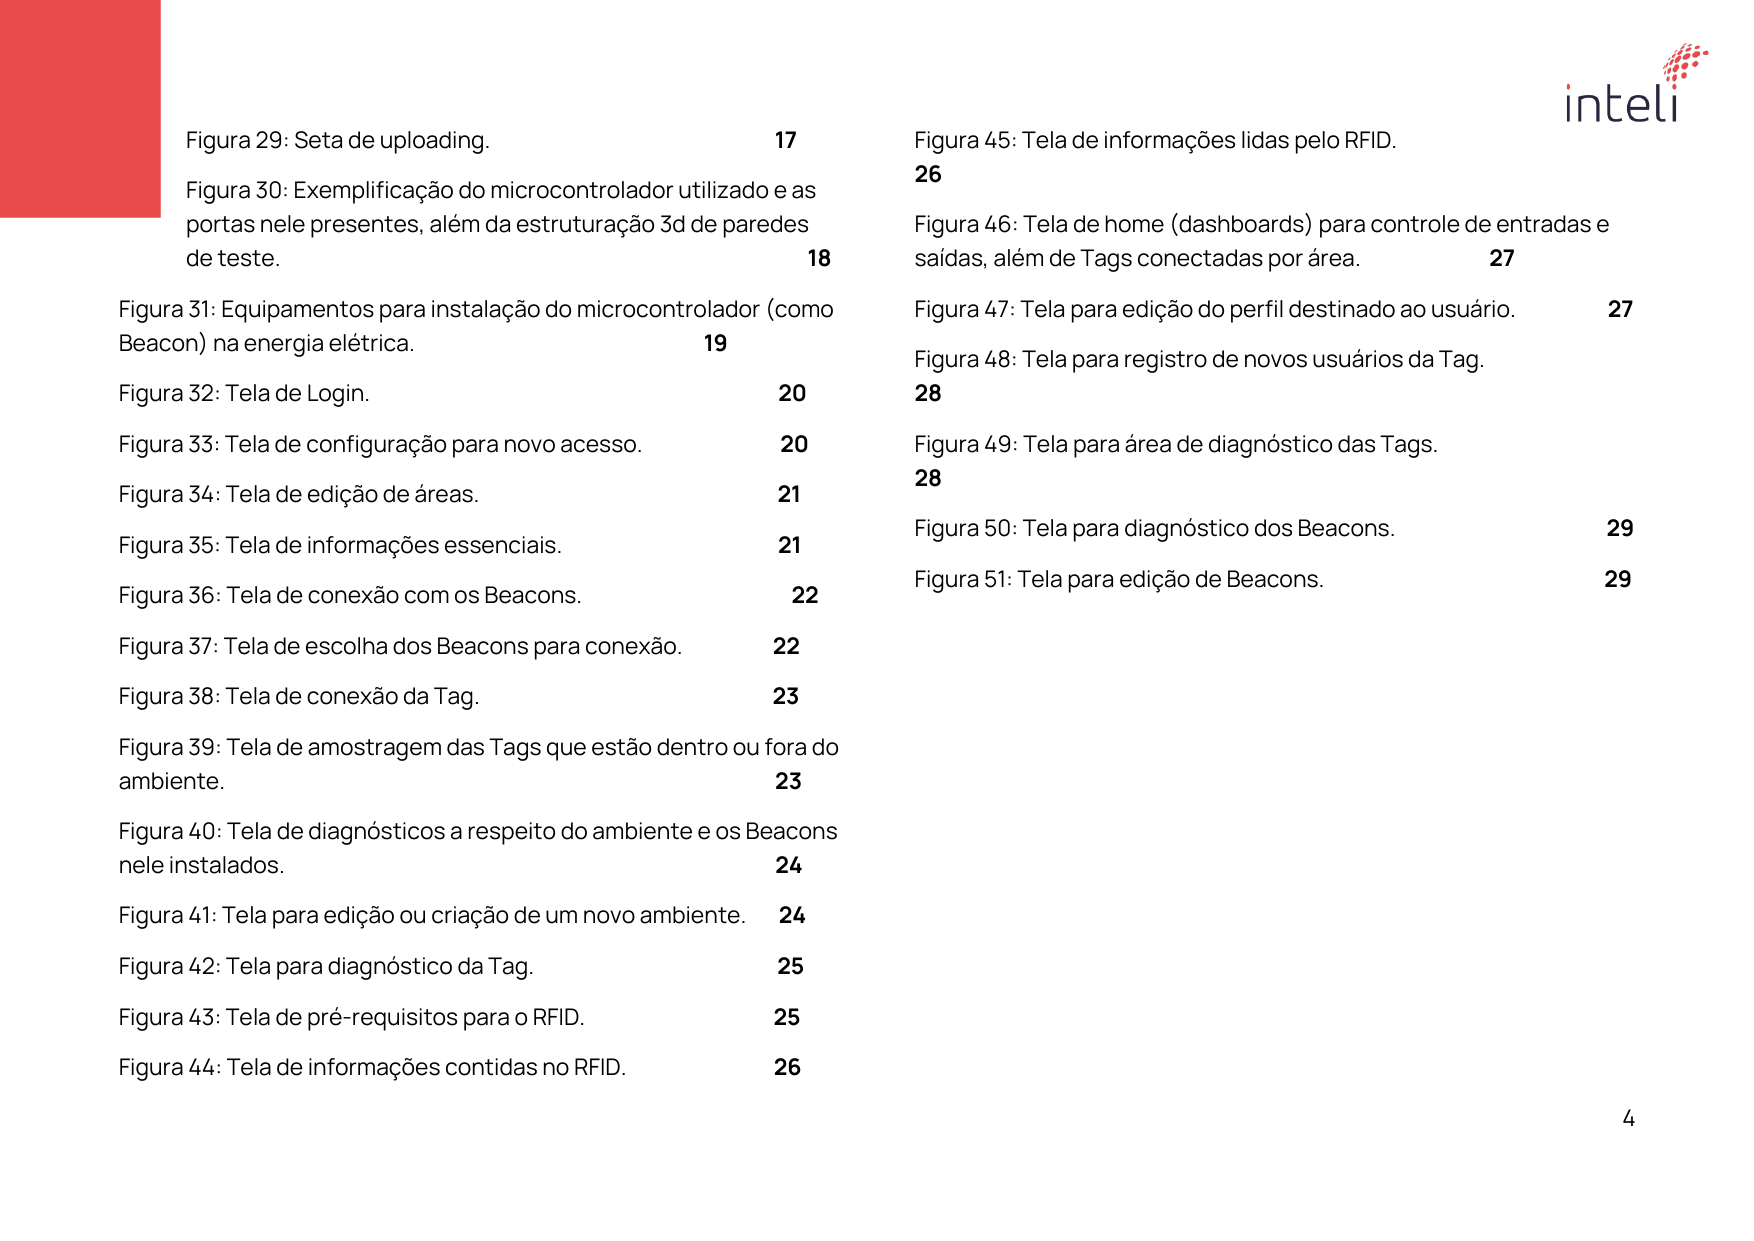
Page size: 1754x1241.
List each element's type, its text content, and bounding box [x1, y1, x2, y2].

text Figura 39: Tela de amostragem das Tags que estão dentro ou fora do ambiente. 23 [118, 731, 839, 796]
text Figura 31: Equipamentos para instalação do microcontrolador (como Beacon) na energia elétrica. 19 [118, 293, 839, 358]
text Figura 29: Seta de uploading. 17 [118, 124, 839, 155]
text Figura 40: Tela de diagnósticos a respeito do ambiente e os Beacons nele instalados. 24 [118, 815, 839, 880]
text Figura 32: Tela de Login. 20 [118, 377, 839, 408]
picture [1566, 43, 1709, 122]
text Figura 44: Tela de informações contidas no RFID. 26 [118, 1051, 839, 1082]
text Figura 38: Tela de conexão da Tag. 23 [118, 680, 839, 712]
text Figura 47: Tela para edição do perfil destinado ao usuário. 27 [914, 293, 1636, 324]
text Figura 45: Tela de informações lidas pelo RFID. 26 [914, 124, 1636, 189]
text Figura 46: Tela de home (dashboards) para controle de entradas e saídas, além de Tags conectadas por área. 27 [914, 208, 1636, 273]
text Figura 50: Tela para diagnóstico dos Beacons. 29 [914, 512, 1636, 543]
text Figura 35: Tela de informações essenciais. 21 [118, 529, 839, 560]
text Figura 34: Tela de edição de áreas. 21 [118, 478, 839, 509]
text Figura 36: Tela de conexão com os Beacons. 22 [118, 579, 839, 611]
text Figura 41: Tela para edição ou criação de um novo ambiente. 24 [118, 899, 839, 931]
text Figura 43: Tela de pré-requisitos para o RFID. 25 [118, 1001, 839, 1032]
text Figura 37: Tela de escolha dos Beacons para conexão. 22 [118, 630, 839, 661]
picture [0, 0, 161, 218]
text Figura 48: Tela para registro de novos usuários da Tag. 28 [914, 343, 1636, 408]
text Figura 42: Tela para diagnóstico da Tag. 25 [118, 950, 839, 981]
text Figura 51: Tela para edição de Beacons. 29 [914, 562, 1636, 594]
text Figura 30: Exemplificação do microcontrolador utilizado e as portas nele presentes, além da estruturação 3d de paredes de teste. 18 [118, 174, 839, 273]
text Figura 33: Tela de configuração para novo acesso. 20 [118, 428, 839, 459]
text Figura 49: Tela para área de diagnóstico das Tags. 28 [914, 428, 1636, 493]
